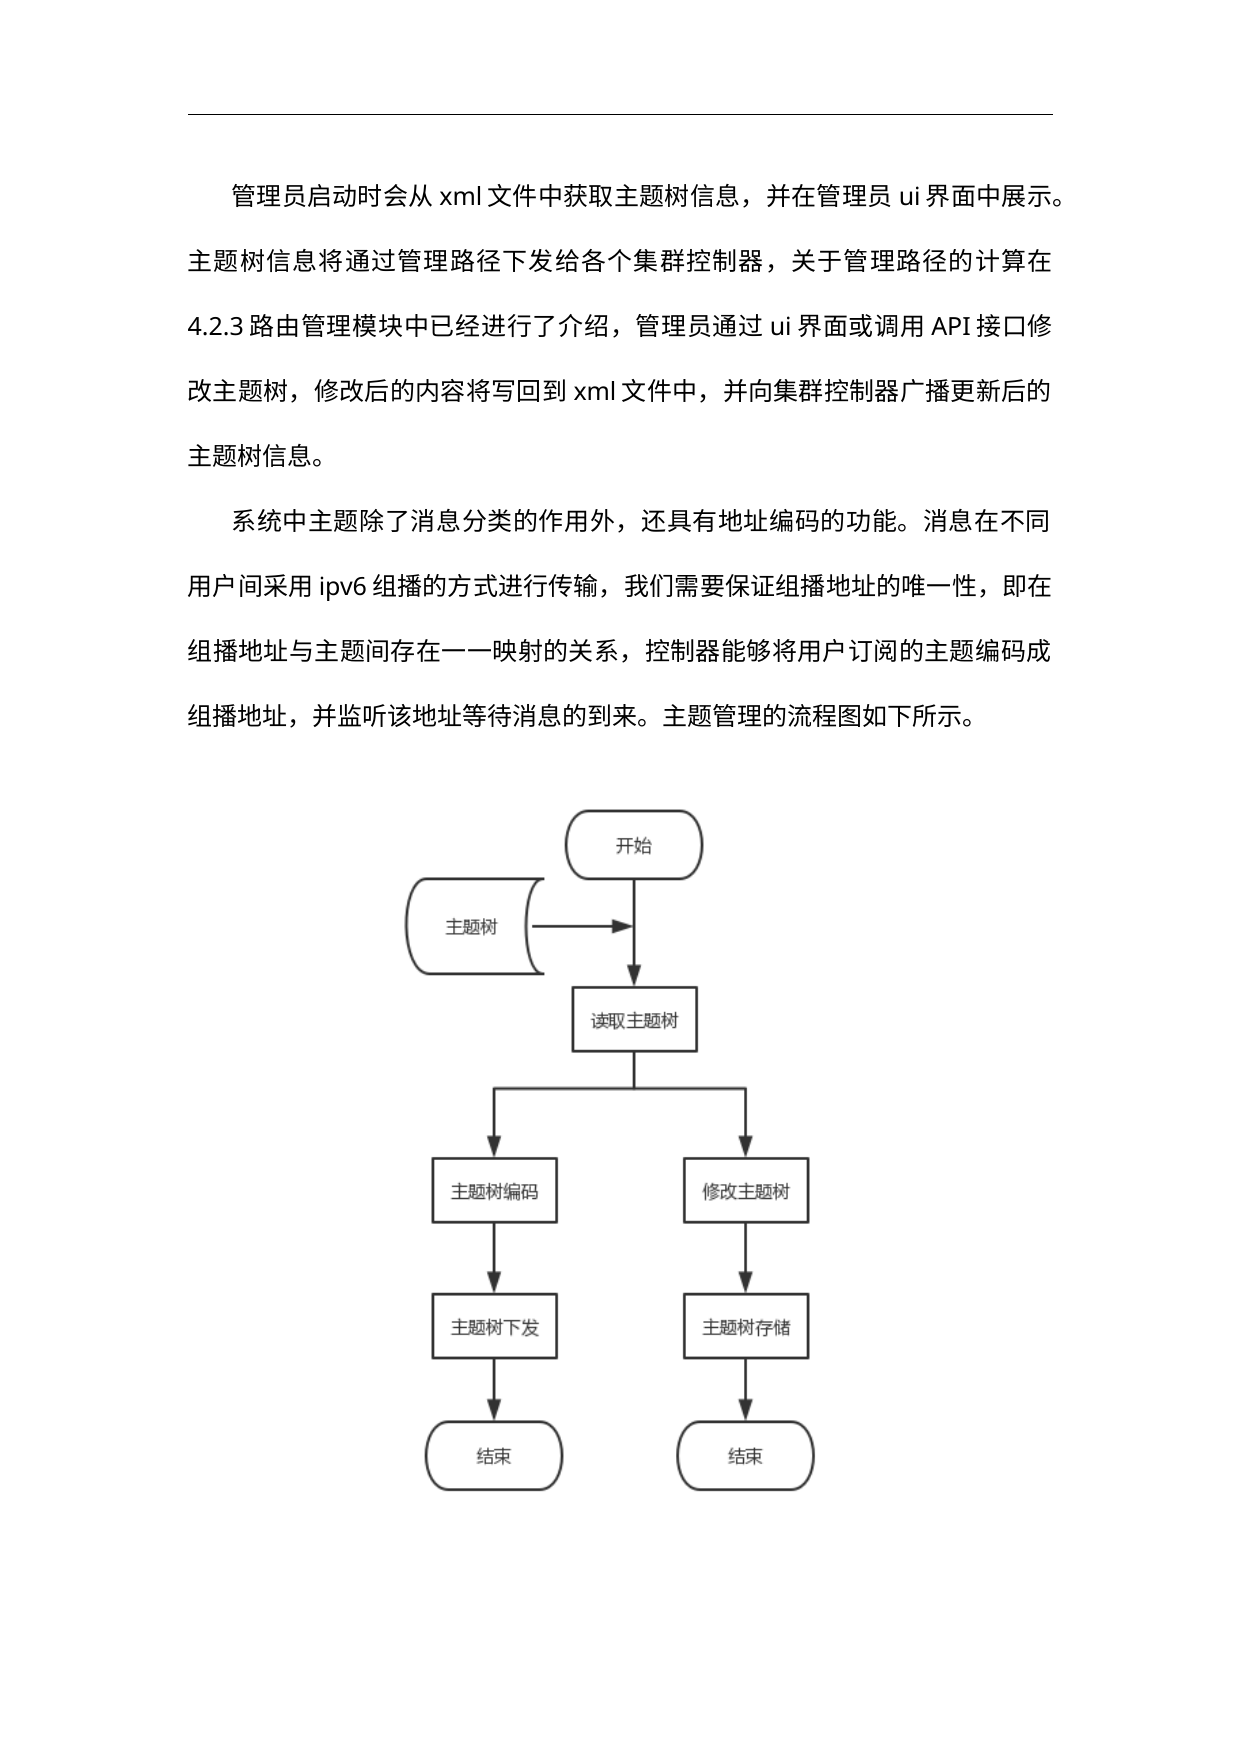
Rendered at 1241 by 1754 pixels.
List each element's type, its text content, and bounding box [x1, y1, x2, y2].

text 系统中主题除了消息分类的作用外，还具有地址编码的功能。消息在不同用户间采用ipv6组播的方式进行传输，我们需要保证组播地址的唯一性，即在组播地址与主题间存在一一映射的关系，控制器能够将用户订阅的主题编码成组播地址，并监听该地址等待消息的到来。主题管理的流程图如下所示。 [187, 487, 1053, 747]
text 管理员启动时会从xml文件中获取主题树信息，并在管理员ui界面中展示。主题树信息将通过管理路径下发给各个集群控制器，关于管理路径的计算在4.2.3路由管理模块中已经进行了介绍，管理员通过ui界面或调用API接口修改主题树，修改后的内容将写回到xml文件中，并向集群控制器广播更新后的主题树信息。 [187, 162, 1053, 487]
picture [342, 747, 898, 1574]
